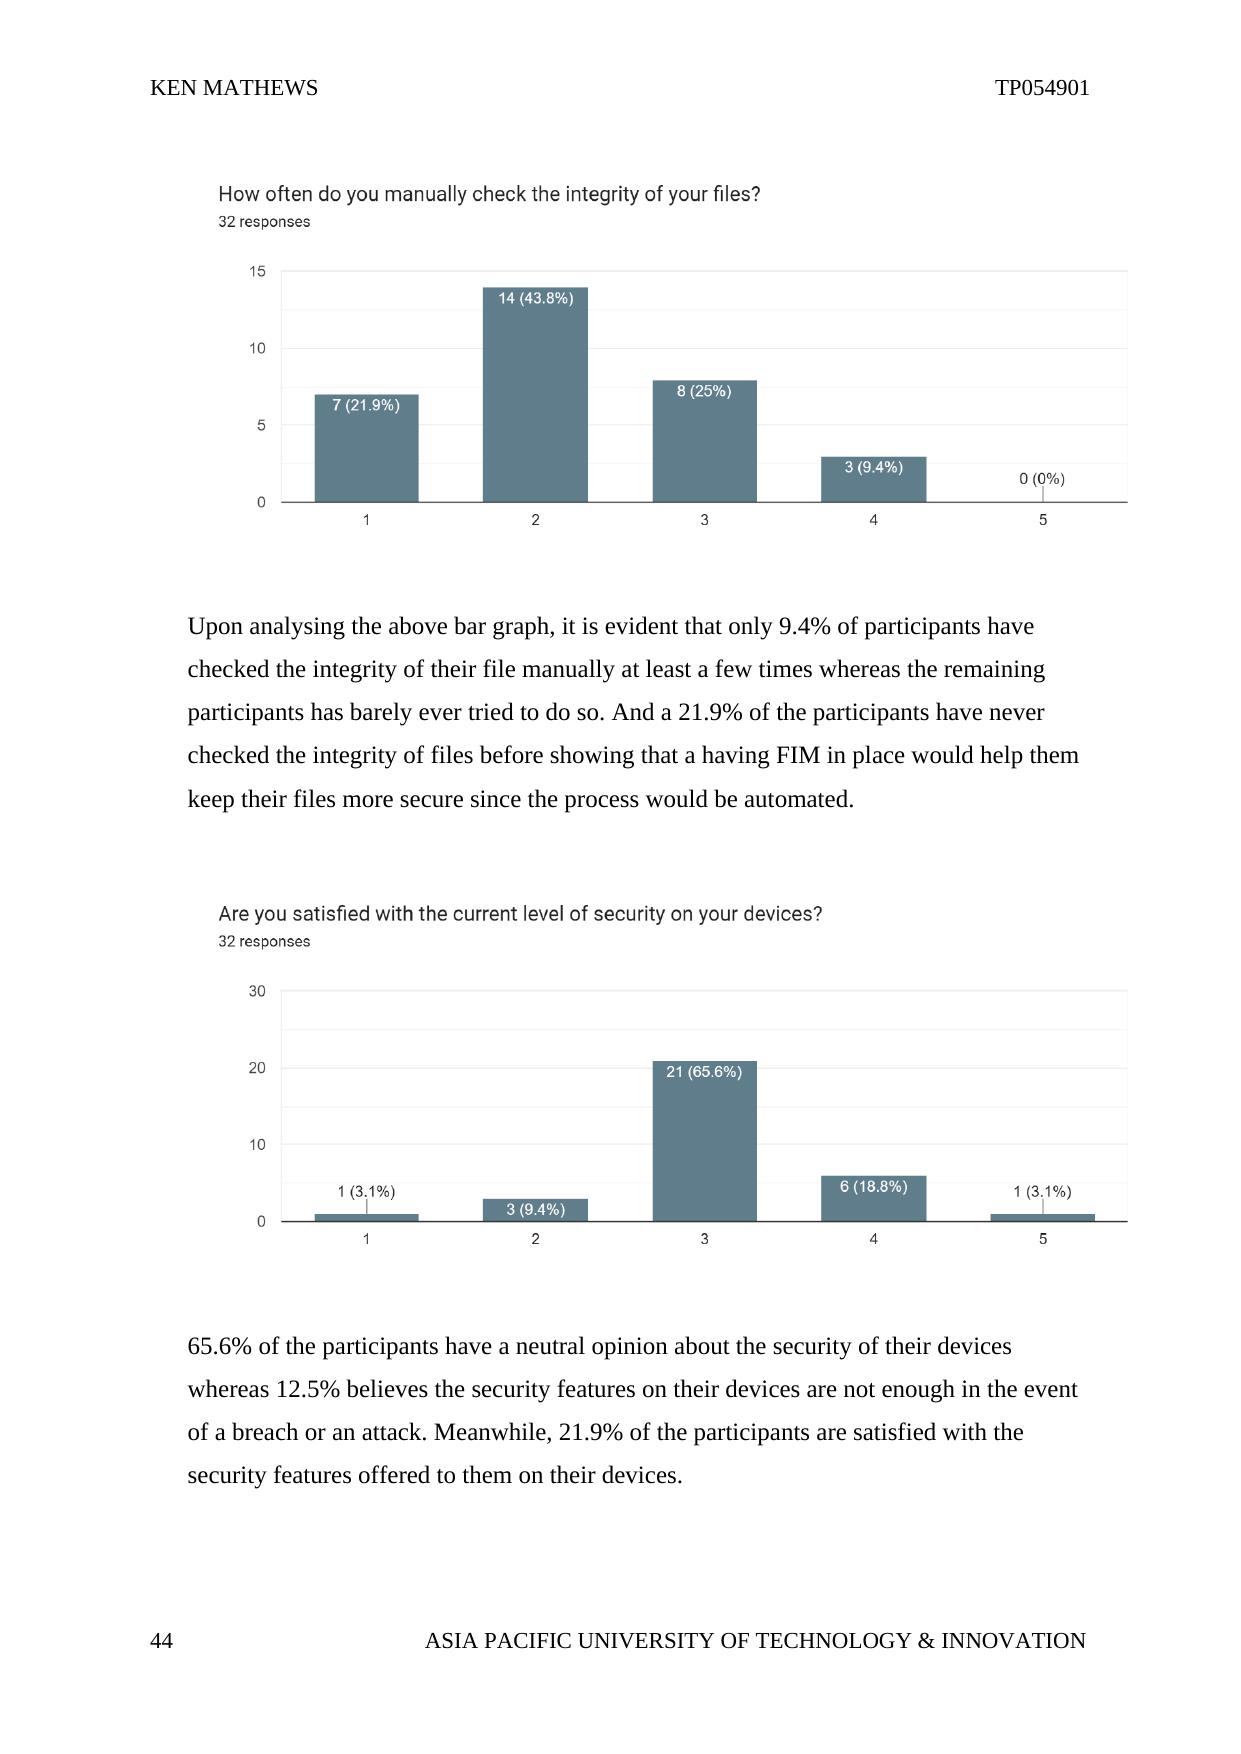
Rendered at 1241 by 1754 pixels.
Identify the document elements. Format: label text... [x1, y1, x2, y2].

picture [187, 870, 1128, 1317]
picture [187, 150, 1128, 598]
list Upon analysing the above bar graph, it is evident that only 9.4% of participants have checked the integrity of their file manually at least a few times whereas the remaining participants has barely ever tried to do so. And a 21.9% of the participants have never checked the integrity of files before showing that a having FIM in place would help them keep their files more secure since the process would be automated. [187, 611, 1090, 812]
list 65.6% of the participants have a neutral opinion about the security of their devices whereas 12.5% believes the security features on their devices are not enough in the event of a breach or an attack. Meanwhile, 21.9% of the participants are satisfied with the security features offered to them on their devices. [187, 1331, 1090, 1489]
